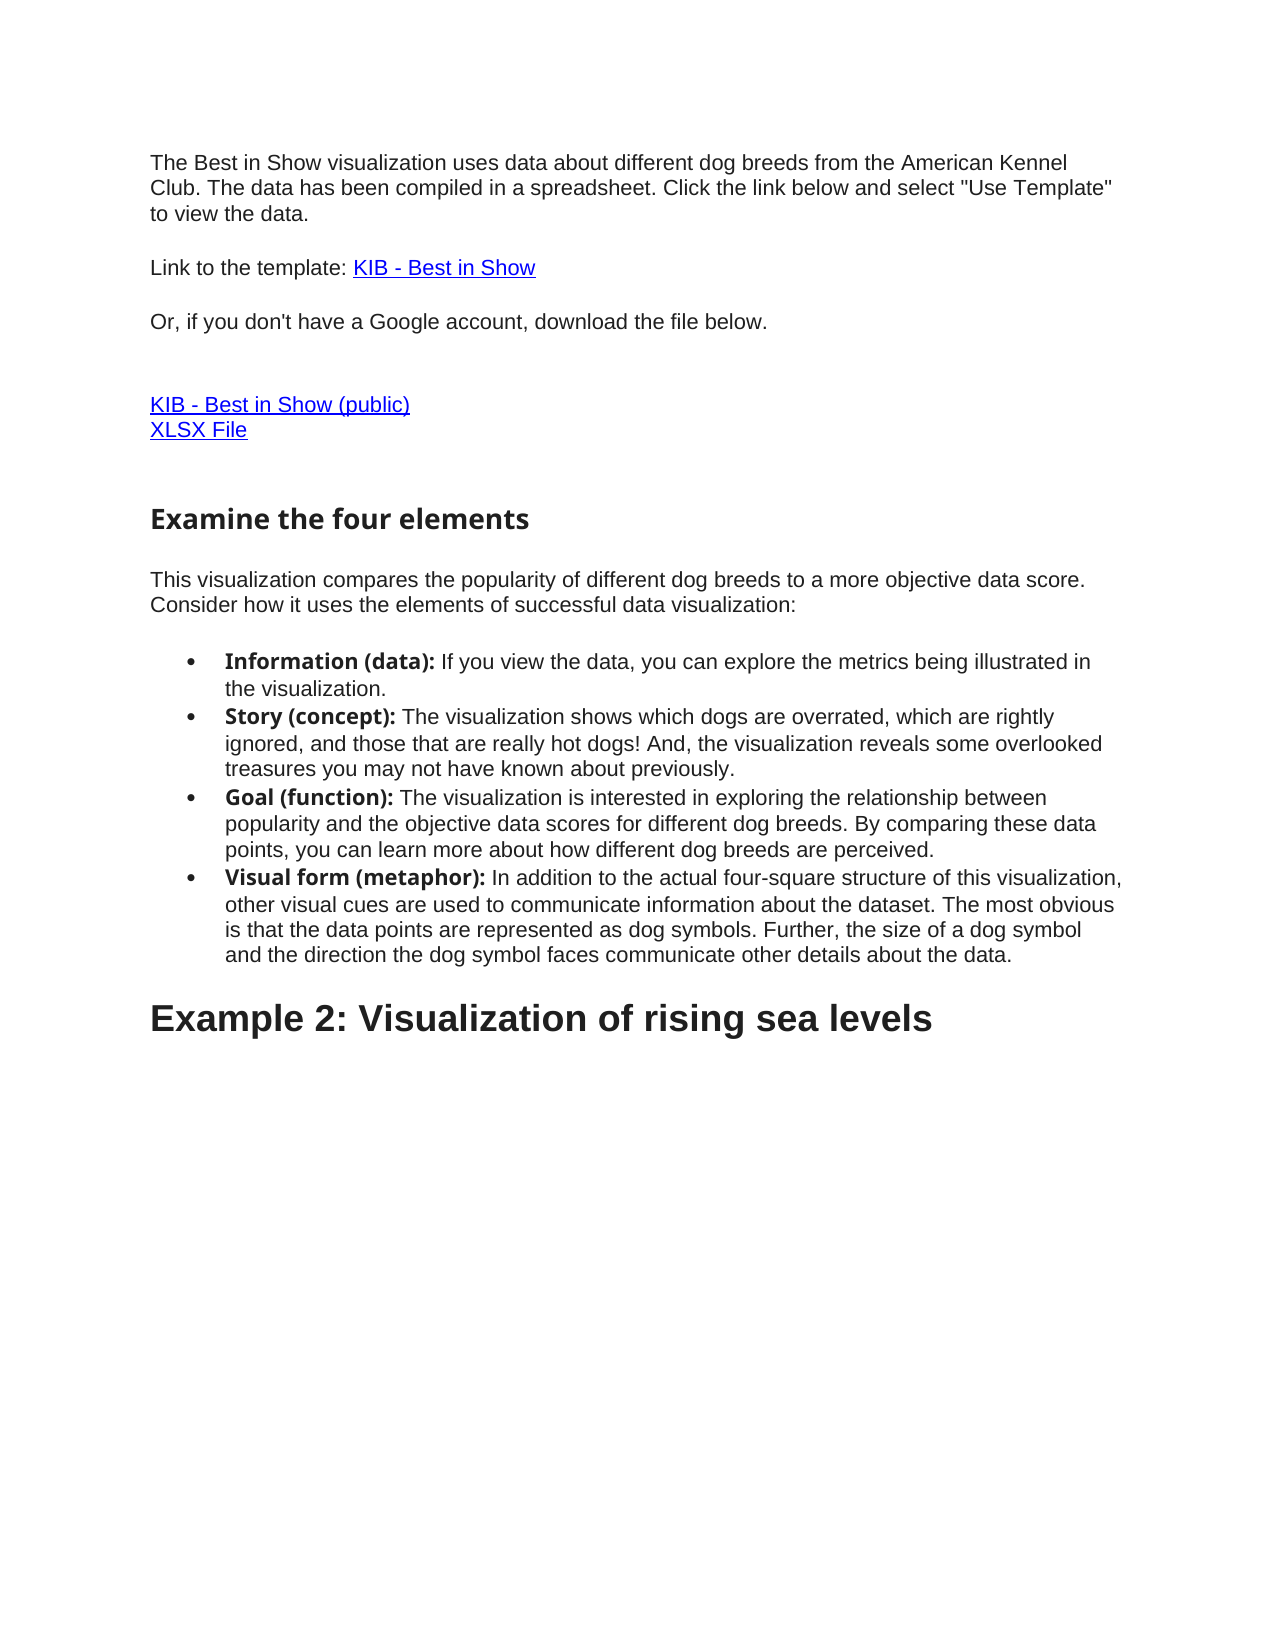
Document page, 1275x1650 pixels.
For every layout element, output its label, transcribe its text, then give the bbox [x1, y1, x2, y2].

text XLSX File [150, 417, 1125, 442]
list Information (data): If you view the data, you can explore the metrics being illustrated in the visualization. [187, 646, 1125, 701]
text Link to the template: KIB - Best in Show [150, 255, 1125, 280]
list Story (concept): The visualization shows which dogs are overrated, which are rightly ignored, and those that are really hot dogs! And, the visualization reveals some overlooked treasures you may not have known about previously. [187, 701, 1125, 781]
text KIB - Best in Show (public) [150, 392, 1125, 417]
text The Best in Show visualization uses data about different dog breeds from the American Kennel Club. The data has been compiled in a spreadsheet. Click the link below and select "Use Template" to view the data. [150, 150, 1125, 226]
text Example 2: Visualization of rising sea levels [150, 996, 1125, 1039]
list Visual form (metaphor): In addition to the actual four-square structure of this visualization, other visual cues are used to communicate information about the dataset. The most obvious is that the data points are represented as dog symbols. Further, the size of a dog symbol and the direction the dog symbol faces communicate other details about the data. [187, 862, 1125, 967]
text Or, if you don't have a Google account, download the file below. [150, 309, 1125, 334]
text Examine the four elements [150, 499, 1125, 537]
text This visualization compares the popularity of different dog breeds to a more objective data score. Consider how it uses the elements of successful data visualization: [150, 567, 1125, 617]
list Goal (function): The visualization is interested in exploring the relationship between popularity and the objective data scores for different dog breeds. By comparing these data points, you can learn more about how different dog breeds are perceived. [187, 781, 1125, 862]
